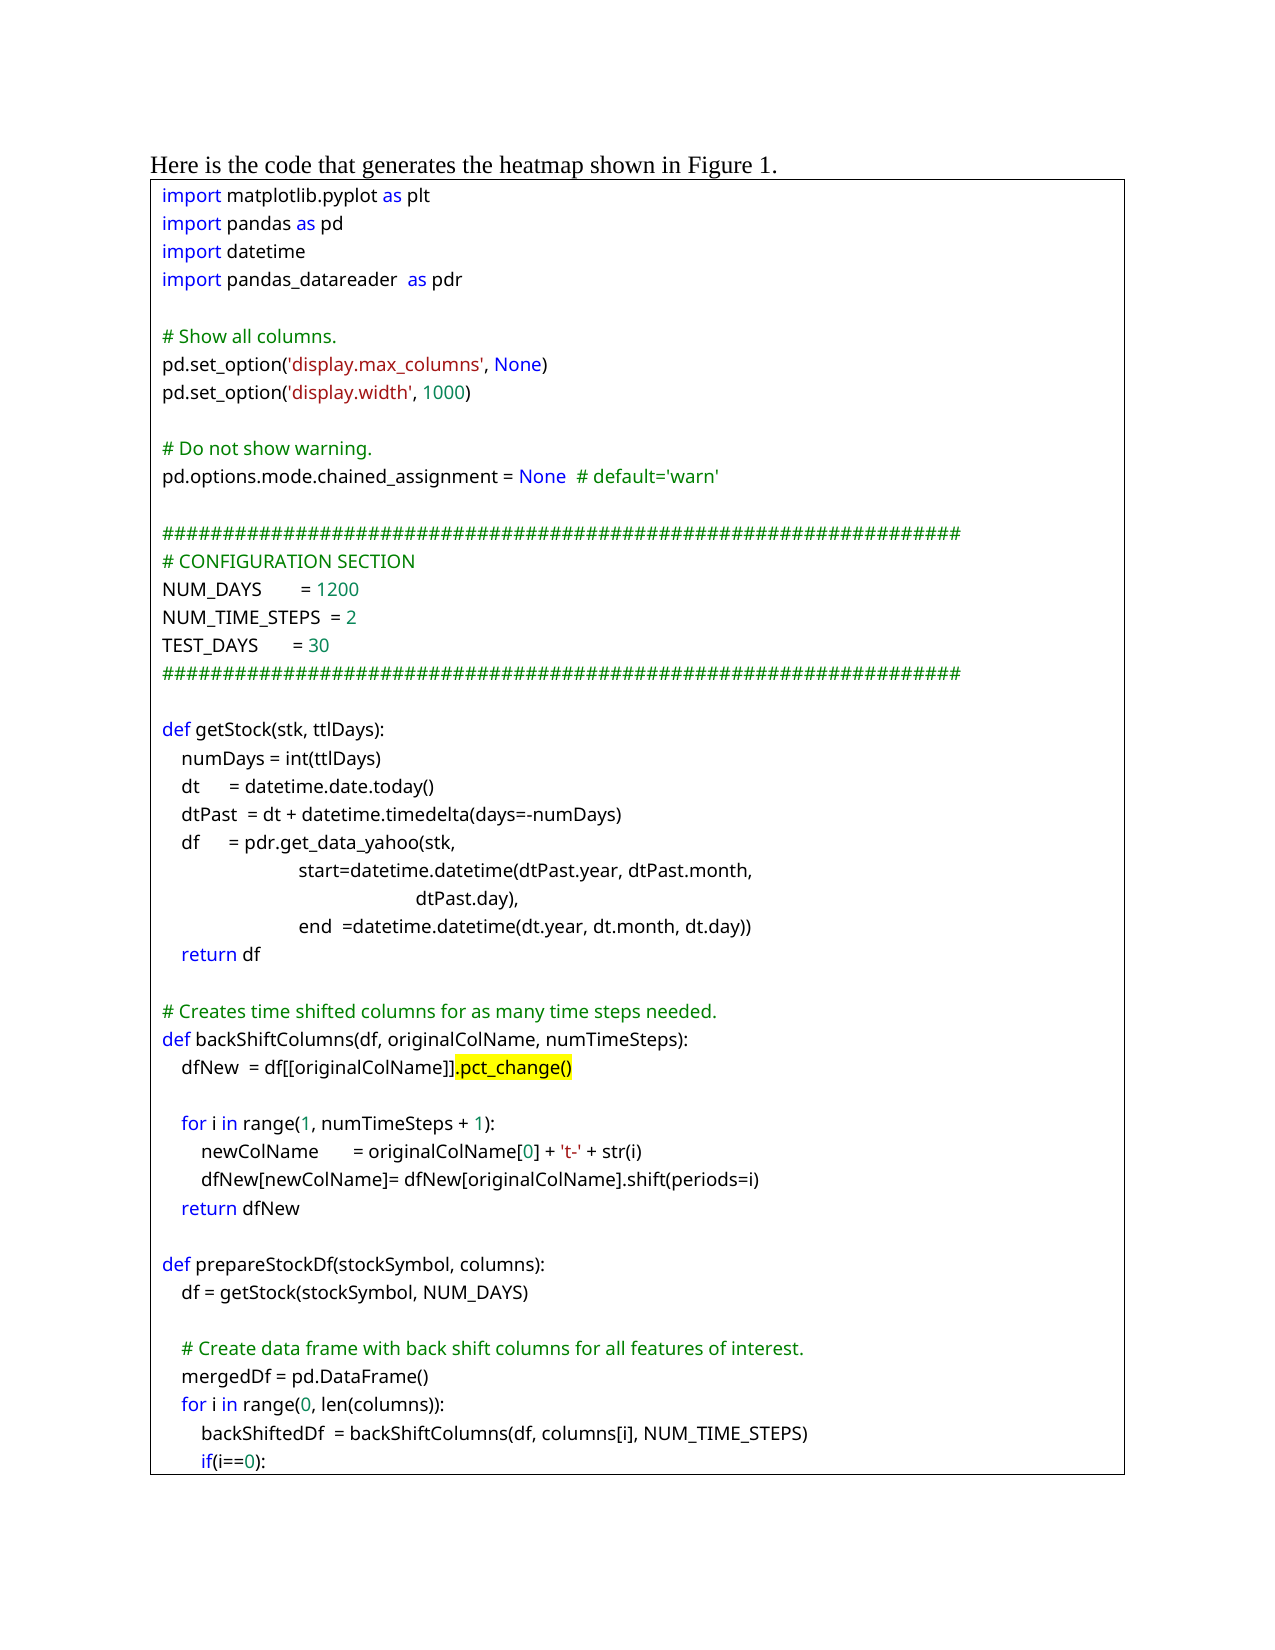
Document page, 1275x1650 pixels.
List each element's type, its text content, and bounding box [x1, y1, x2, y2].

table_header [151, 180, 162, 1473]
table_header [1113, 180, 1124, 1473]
text Here is the code that generates the heatmap shown in Figure 1. [150, 150, 1125, 179]
